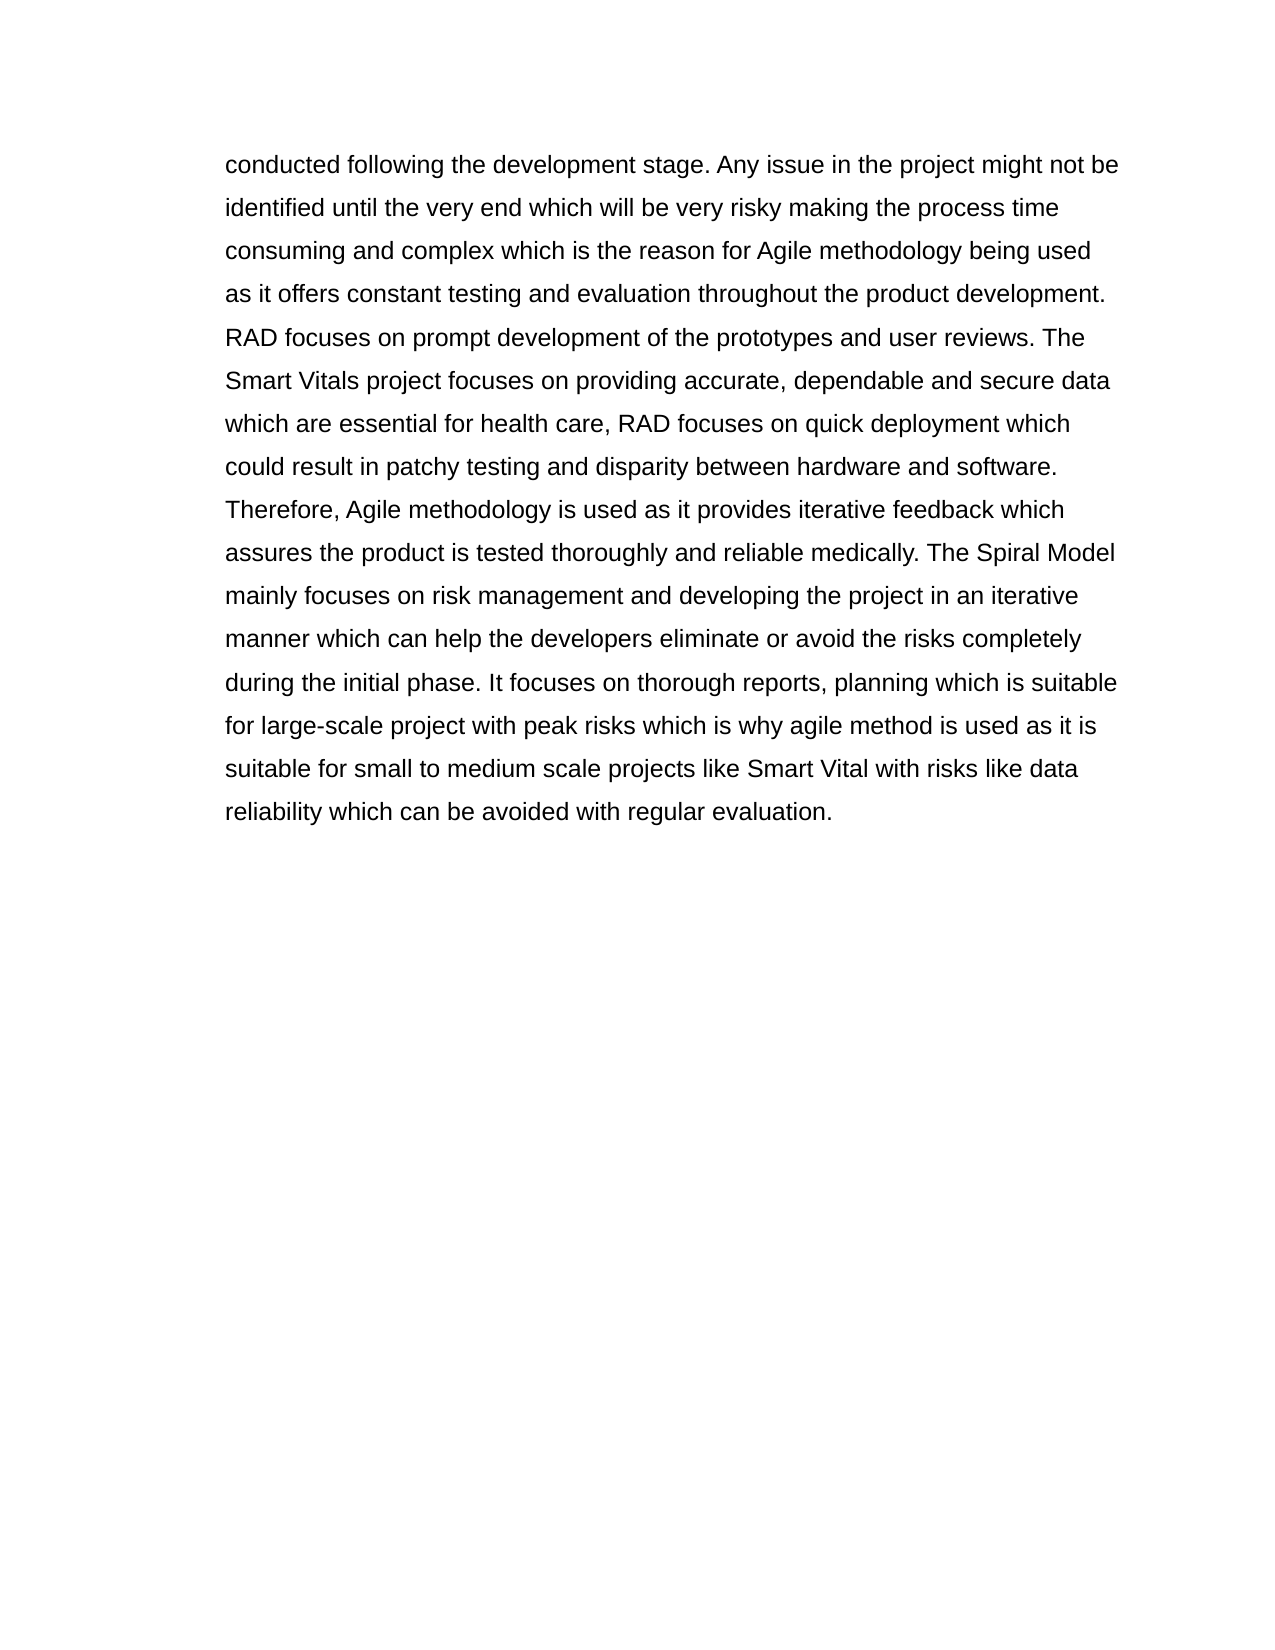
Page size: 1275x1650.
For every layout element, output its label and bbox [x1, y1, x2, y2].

text [225, 150, 1125, 826]
